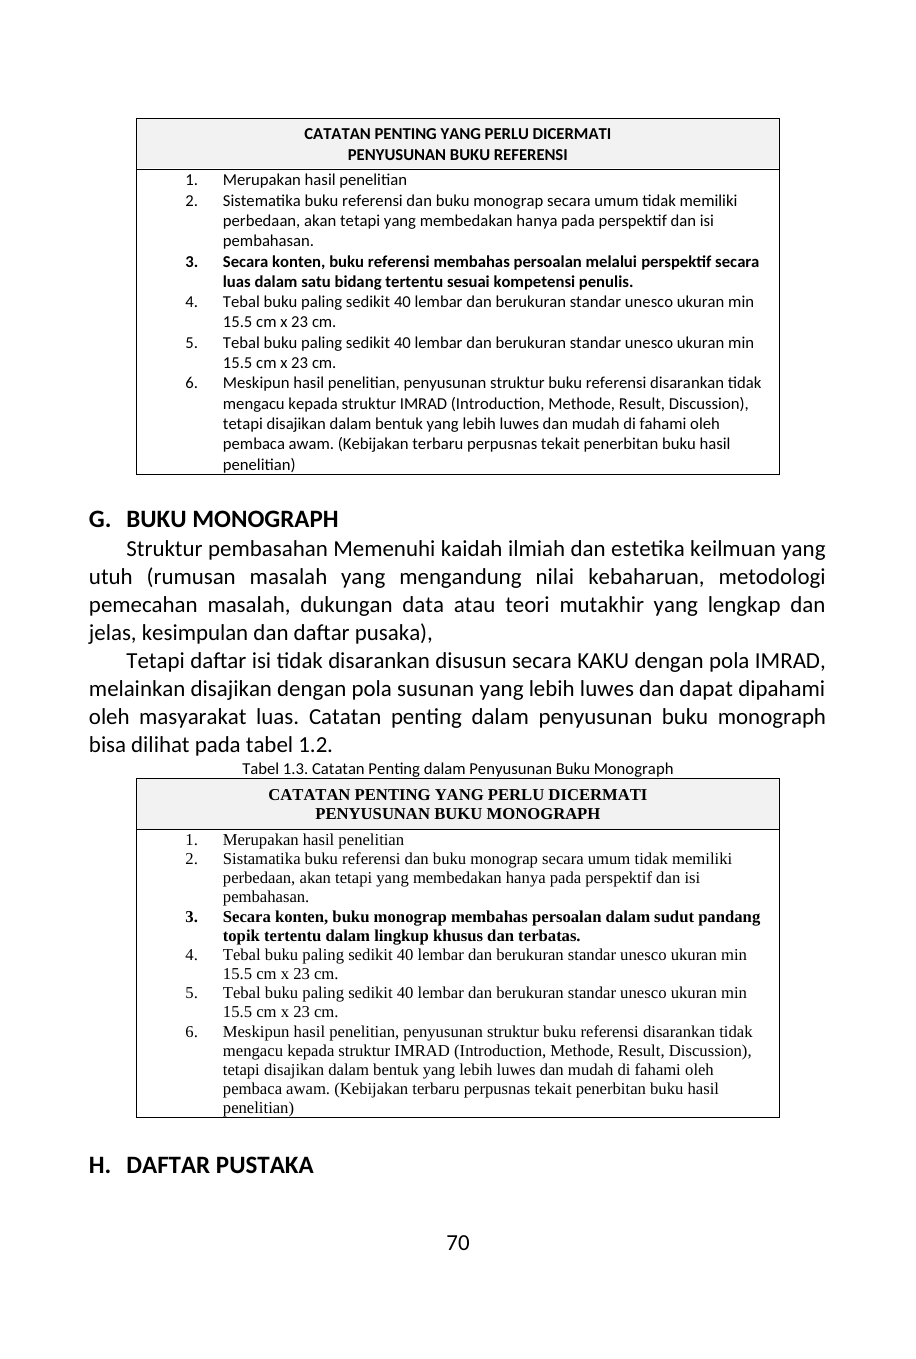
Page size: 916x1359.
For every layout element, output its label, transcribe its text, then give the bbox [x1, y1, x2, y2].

text Tabel 1.3. Catatan Penting dalam Penyusunan Buku Monograph [89, 758, 827, 778]
list DAFTAR PUSTAKA [89, 1149, 827, 1179]
table_cell Merupakan hasil penelitian Sistamatika buku referensi dan buku monograp secara umum tidak memiliki perbedaan, akan tetapi yang membedakan hanya pada perspektif dan isi pembahasan. Secara konten, buku monograp membahas persoalan dalam sudut pandang topik tertentu dalam lingkup khusus dan terbatas. Tebal buku paling sedikit 40 lembar dan berukuran standar unesco ukuran min 15.5 cm x 23 cm. Tebal buku paling sedikit 40 lembar dan berukuran standar unesco ukuran min 15.5 cm x 23 cm. Meskipun hasil penelitian, penyusunan struktur buku referensi disarankan tidak mengacu kepada struktur IMRAD (Introduction, Methode, Result, Discussion), tetapi disajikan dalam bentuk yang lebih luwes dan mudah di fahami oleh pembaca awam. (Kebijakan terbaru perpusnas tekait penerbitan buku hasil penelitian) [137, 830, 779, 1117]
text Tetapi daftar isi tidak disarankan disusun secara KAKU dengan pola IMRAD, melainkan disajikan dengan pola susunan yang lebih luwes dan dapat dipahami oleh masyarakat luas. Catatan penting dalam penyusunan buku monograph bisa dilihat pada tabel 1.2. [89, 646, 827, 758]
table_header CATATAN PENTING YANG PERLU DICERMATI PENYUSUNAN BUKU REFERENSI [137, 119, 779, 168]
text Struktur pembasahan Memenuhi kaidah ilmiah dan estetika keilmuan yang utuh (rumusan masalah yang mengandung nilai kebaharuan, metodologi pemecahan masalah, dukungan data atau teori mutakhir yang lengkap dan jelas, kesimpulan dan daftar pusaka), [89, 534, 827, 646]
table_header CATATAN PENTING YANG PERLU DICERMATI PENYUSUNAN BUKU MONOGRAPH [137, 779, 779, 829]
list BUKU MONOGRAPH [89, 503, 827, 534]
table_cell Merupakan hasil penelitian Sistematika buku referensi dan buku monograp secara umum tidak memiliki perbedaan, akan tetapi yang membedakan hanya pada perspektif dan isi pembahasan. Secara konten, buku referensi membahas persoalan melalui perspektif secara luas dalam satu bidang tertentu sesuai kompetensi penulis. Tebal buku paling sedikit 40 lembar dan berukuran standar unesco ukuran min 15.5 cm x 23 cm. Tebal buku paling sedikit 40 lembar dan berukuran standar unesco ukuran min 15.5 cm x 23 cm. Meskipun hasil penelitian, penyusunan struktur buku referensi disarankan tidak mengacu kepada struktur IMRAD (Introduction, Methode, Result, Discussion), tetapi disajikan dalam bentuk yang lebih luwes dan mudah di fahami oleh pembaca awam. (Kebijakan terbaru perpusnas tekait penerbitan buku hasil penelitian) [137, 170, 779, 474]
